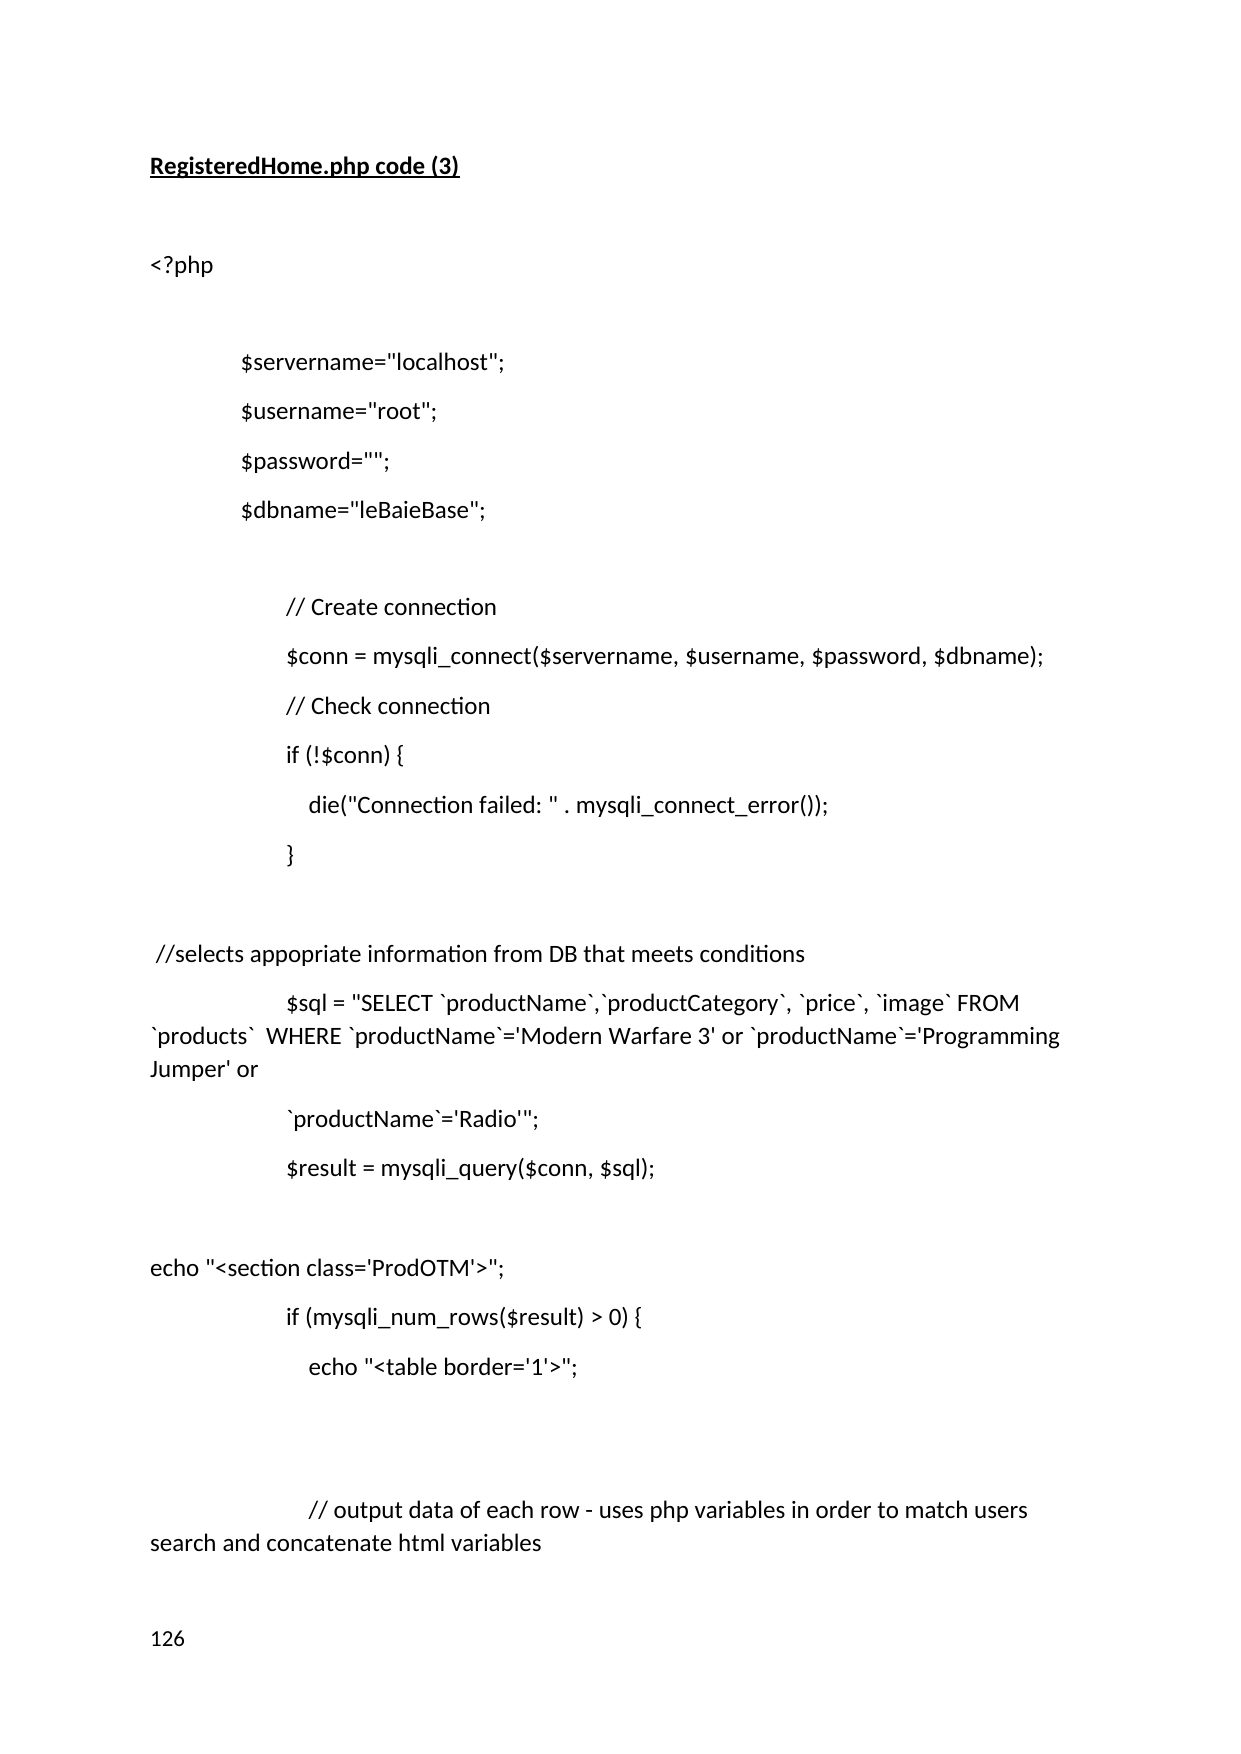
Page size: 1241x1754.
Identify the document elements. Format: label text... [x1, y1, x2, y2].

text $sql = "SELECT `productName`,`productCategory`, `price`, `image` FROM `products` WHERE `productName`='Modern Warfare 3' or `productName`='Programming Jumper' or [150, 987, 1090, 1084]
text `productName`='Radio'"; [150, 1103, 1090, 1133]
text RegisteredHome.php code (3) [150, 150, 1090, 181]
text die("Connection failed: " . mysqli_connect_error()); [150, 789, 1090, 820]
text <?php [150, 249, 1090, 280]
text $username="root"; [150, 395, 1090, 426]
text $result = mysqli_query($conn, $sql); [150, 1152, 1090, 1183]
text // output data of each row - uses php variables in order to match users search and concatenate html variables [150, 1494, 1090, 1558]
text if (!$conn) { [150, 739, 1090, 770]
text $dbname="leBaieBase"; [150, 494, 1090, 525]
text } [150, 839, 1090, 869]
text if (mysqli_num_rows($result) > 0) { [150, 1301, 1090, 1332]
text $servername="localhost"; [150, 346, 1090, 376]
text $conn = mysqli_connect($servername, $username, $password, $dbname); [150, 640, 1090, 671]
text echo "<table border='1'>"; [150, 1351, 1090, 1381]
text //selects appopriate information from DB that meets conditions [150, 938, 1090, 968]
text echo "<section class='ProdOTM'>"; [150, 1252, 1090, 1282]
text $password=""; [150, 445, 1090, 475]
text // Create connection [150, 591, 1090, 621]
text // Check connection [150, 690, 1090, 721]
